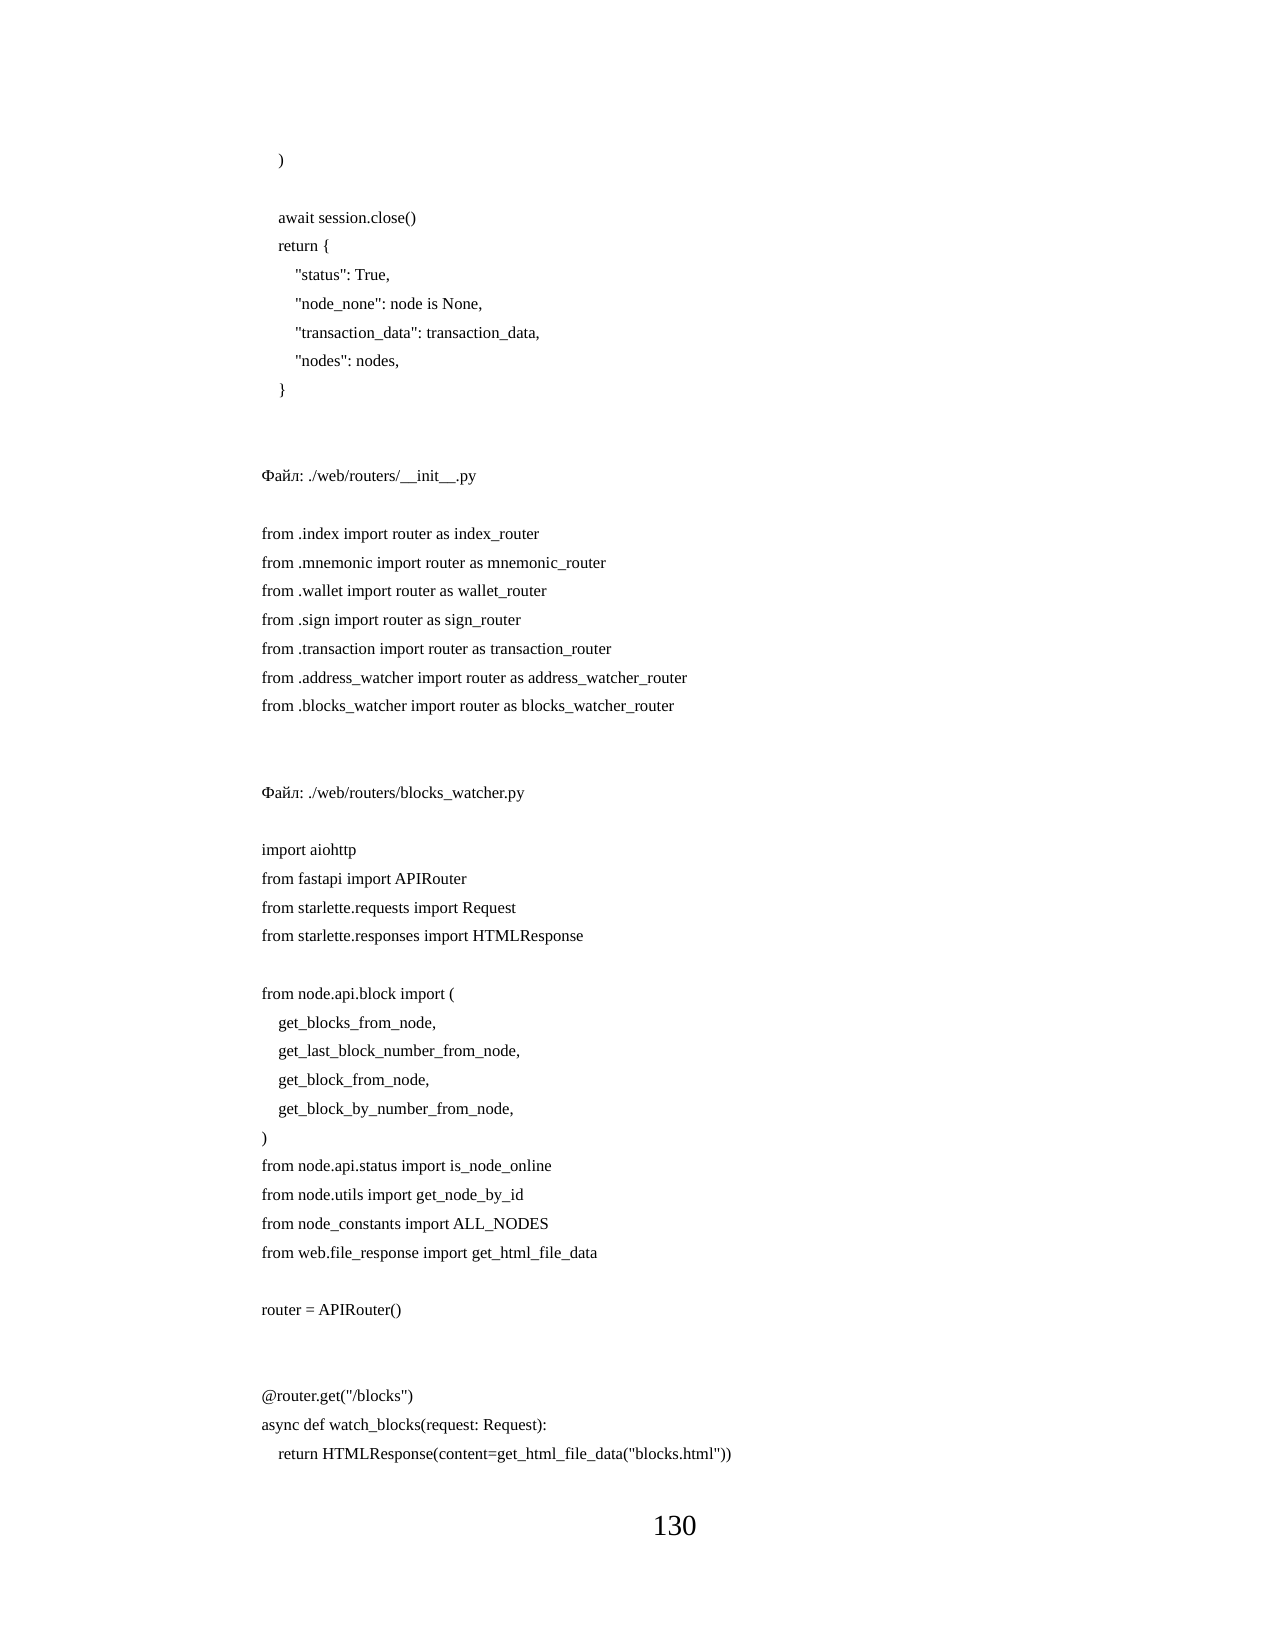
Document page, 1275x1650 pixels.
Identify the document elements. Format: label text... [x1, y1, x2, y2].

list get_last_block_number_from_node, [261, 1041, 1125, 1060]
list ) [261, 1127, 1125, 1147]
list } [261, 380, 1125, 399]
list from .mnemonic import router as mnemonic_router [261, 552, 1125, 572]
list return HTMLResponse(content=get_html_file_data("blocks.html")) [261, 1444, 1125, 1463]
list "transaction_data": transaction_data, [261, 322, 1125, 342]
list "status": True, [261, 265, 1125, 284]
list async def watch_blocks(request: Request): [261, 1415, 1125, 1434]
list router = APIRouter() [261, 1300, 1125, 1319]
list Файл: ./web/routers/blocks_watcher.py [261, 782, 1125, 802]
list from .address_watcher import router as address_watcher_router [261, 667, 1125, 687]
list from .blocks_watcher import router as blocks_watcher_router [261, 696, 1125, 715]
list from starlette.requests import Request [261, 897, 1125, 917]
list get_block_from_node, [261, 1070, 1125, 1089]
list "nodes": nodes, [261, 351, 1125, 370]
list from .index import router as index_router [261, 524, 1125, 543]
list get_block_by_number_from_node, [261, 1099, 1125, 1118]
list get_blocks_from_node, [261, 1012, 1125, 1032]
list from node.api.status import is_node_online [261, 1156, 1125, 1175]
list from .sign import router as sign_router [261, 610, 1125, 629]
list from node_constants import ALL_NODES [261, 1214, 1125, 1233]
list await session.close() [261, 207, 1125, 227]
list ) [261, 150, 1125, 169]
list from node.utils import get_node_by_id [261, 1185, 1125, 1204]
list "node_none": node is None, [261, 294, 1125, 313]
list @router.get("/blocks") [261, 1386, 1125, 1405]
list from web.file_response import get_html_file_data [261, 1242, 1125, 1262]
list Файл: ./web/routers/__init__.py [261, 466, 1125, 485]
list return { [261, 236, 1125, 255]
list import aiohttp [261, 840, 1125, 859]
list from fastapi import APIRouter [261, 869, 1125, 888]
list from starlette.responses import HTMLResponse [261, 926, 1125, 945]
list from .transaction import router as transaction_router [261, 639, 1125, 658]
list from .wallet import router as wallet_router [261, 581, 1125, 600]
list from node.api.block import ( [261, 984, 1125, 1003]
